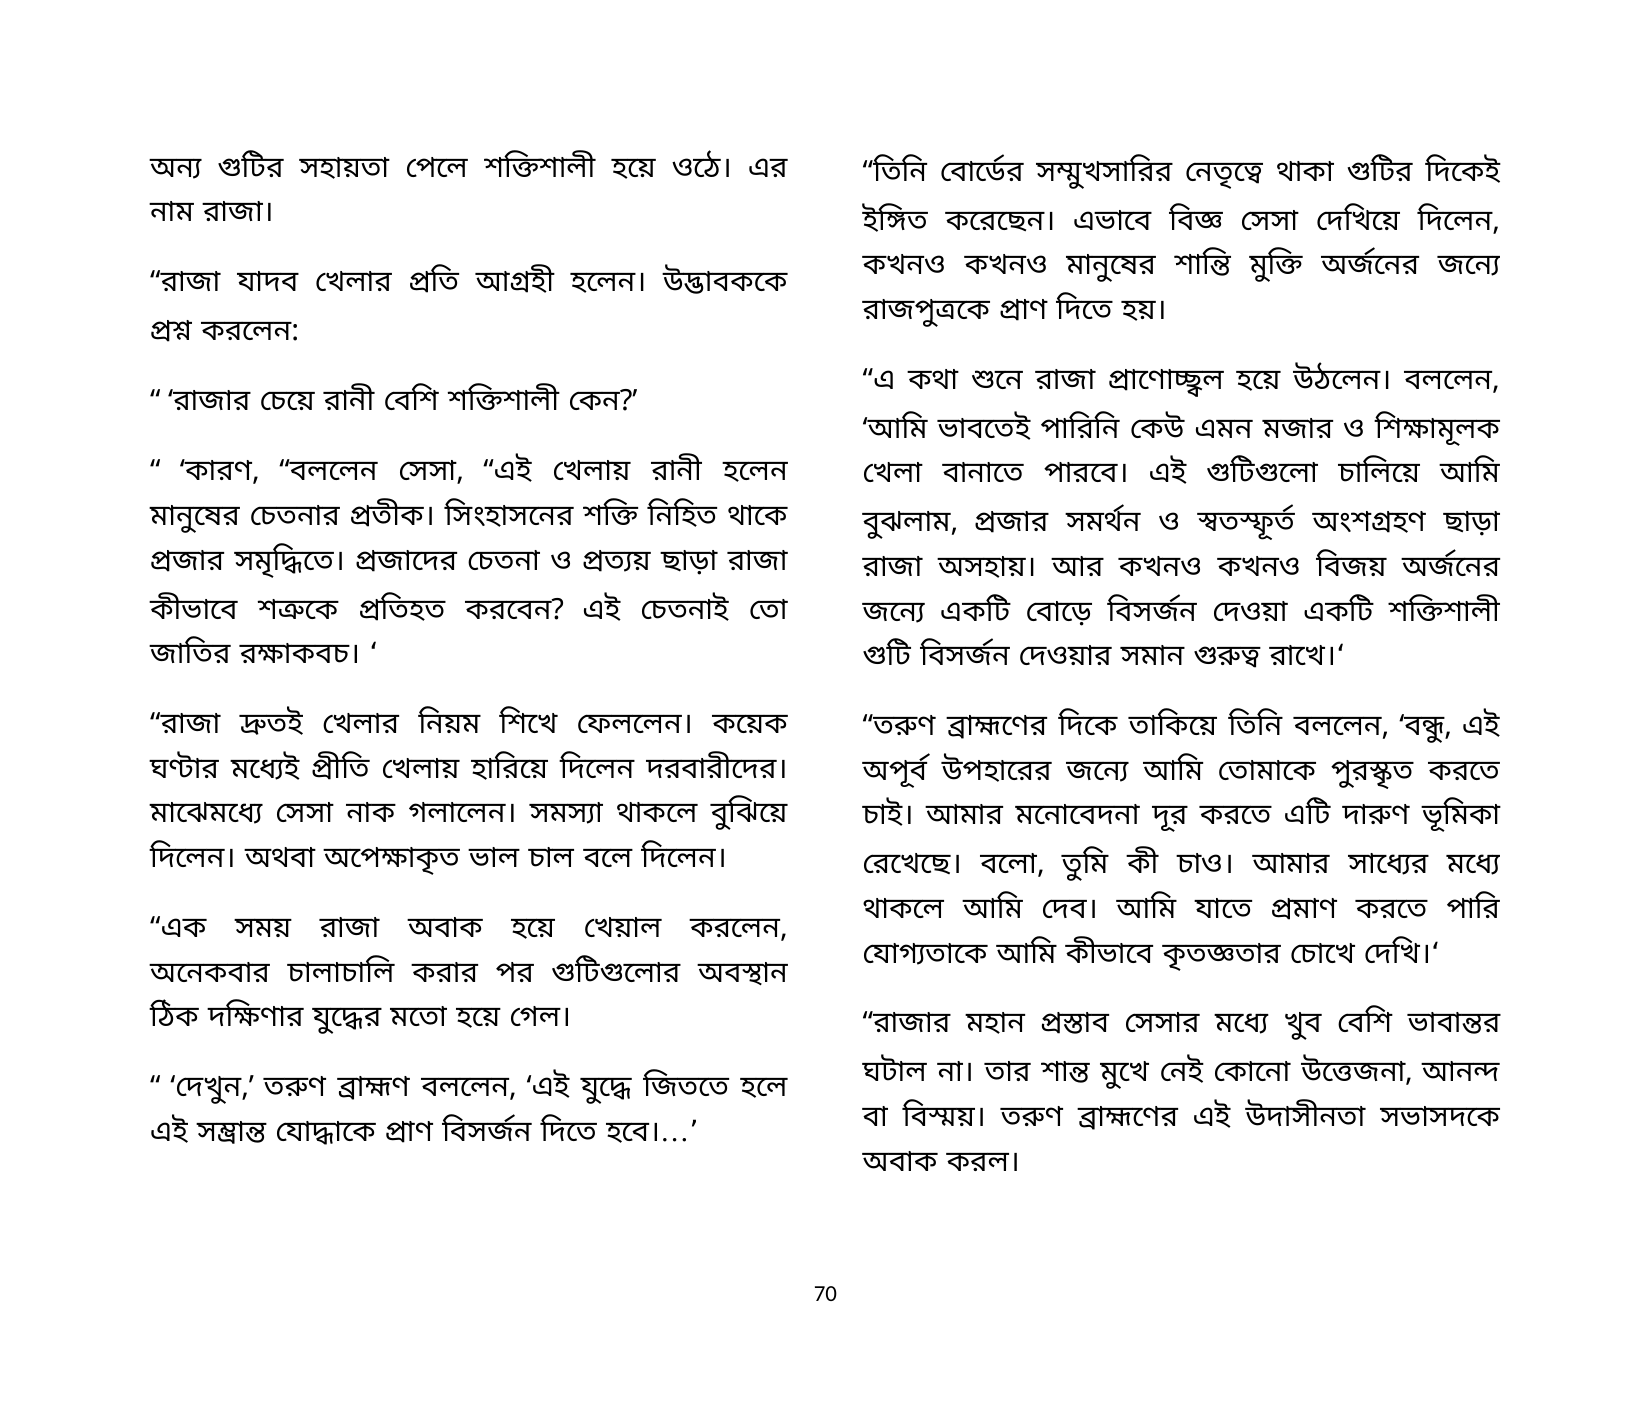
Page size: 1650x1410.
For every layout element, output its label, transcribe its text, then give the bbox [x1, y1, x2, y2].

text “তিনি বোর্ডের সম্মুখসারির নেতৃত্বে থাকা গুটির দিকেই ইঙ্গিত করেছেন। এভাবে বিজ্ঞ সেসা দেখিয়ে দিলেন, কখনও কখনও মানুষের শান্তি মুক্তি অর্জনের জন্যে রাজপুত্রকে প্রাণ দিতে হয়। [862, 150, 1500, 331]
text “রাজার মহান প্রস্তাব সেসার মধ্যে খুব বেশি ভাবান্তর ঘটাল না। তার শান্ত মুখে নেই কোনো উত্তেজনা, আনন্দ বা বিস্ময়। তরুণ ব্রাহ্মণের এই উদাসীনতা সভাসদকে অবাক করল। [862, 1002, 1500, 1183]
text “ ‘রাজার চেয়ে রানী বেশি শক্তিশালী কেন?’ [150, 379, 787, 422]
text “রাজা দ্রুতই খেলার নিয়ম শিখে ফেললেন। কয়েক ঘণ্টার মধ্যেই প্রীতি খেলায় হারিয়ে দিলেন দরবারীদের। মাঝেমধ্যে সেসা নাক গলালেন। সমস্যা থাকলে বুঝিয়ে দিলেন। অথবা অপেক্ষাকৃত ভাল চাল বলে দিলেন। [150, 702, 787, 879]
text “তরুণ ব্রাহ্মণের দিকে তাকিয়ে তিনি বললেন, ‘বন্ধু, এই অপূর্ব উপহারের জন্যে আমি তোমাকে পুরস্কৃত করতে চাই। আমার মনোবেদনা দূর করতে এটি দারুণ ভূমিকা রেখেছে। বলো, তুমি কী চাও। আমার সাধ্যের মধ্যে থাকলে আমি দেব। আমি যাতে প্রমাণ করতে পারি যোগ্যতাকে আমি কীভাবে কৃতজ্ঞতার চোখে দেখি।‘ [862, 704, 1500, 975]
text “এ কথা শুনে রাজা প্রাণোচ্ছ্বল হয়ে উঠলেন। বললেন, ‘আমি ভাবতেই পারিনি কেউ এমন মজার ও শিক্ষামূলক খেলা বানাতে পারবে। এই গুটিগুলো চালিয়ে আমি বুঝলাম, প্রজার সমর্থন ও স্বতস্ফূর্ত অংশগ্রহণ ছাড়া রাজা অসহায়। আর কখনও কখনও বিজয় অর্জনের জন্যে একটি বোড়ে বিসর্জন দেওয়া একটি শক্তিশালী গুটি বিসর্জন দেওয়ার সমান গুরুত্ব রাখে।‘ [862, 358, 1500, 678]
text “ ‘দেখুন,’ তরুণ ব্রাহ্মণ বললেন, ‘এই যুদ্ধে জিততে হলে এই সম্ভ্রান্ত যোদ্ধাকে প্রাণ বিসর্জন দিতে হবে।…’ [150, 1065, 787, 1153]
text “এক সময় রাজা অবাক হয়ে খেয়াল করলেন, অনেকবার চালাচালি করার পর গুটিগুলোর অবস্থান ঠিক দক্ষিণার যুদ্ধের মতো হয়ে গেল। [150, 906, 787, 1038]
text “ ‘কারণ, “বললেন সেসা, “এই খেলায় রানী হলেন মানুষের চেতনার প্রতীক। সিংহাসনের শক্তি নিহিত থাকে প্রজার সমৃদ্ধিতে। প্রজাদের চেতনা ও প্রত্যয় ছাড়া রাজা কীভাবে শত্রুকে প্রতিহত করবেন? এই চেতনাই তো জাতির রক্ষাকবচ। ‘ [150, 450, 787, 676]
text “রাজা যাদব খেলার প্রতি আগ্রহী হলেন। উদ্ভাবককে প্রশ্ন করলেন: [150, 260, 787, 352]
